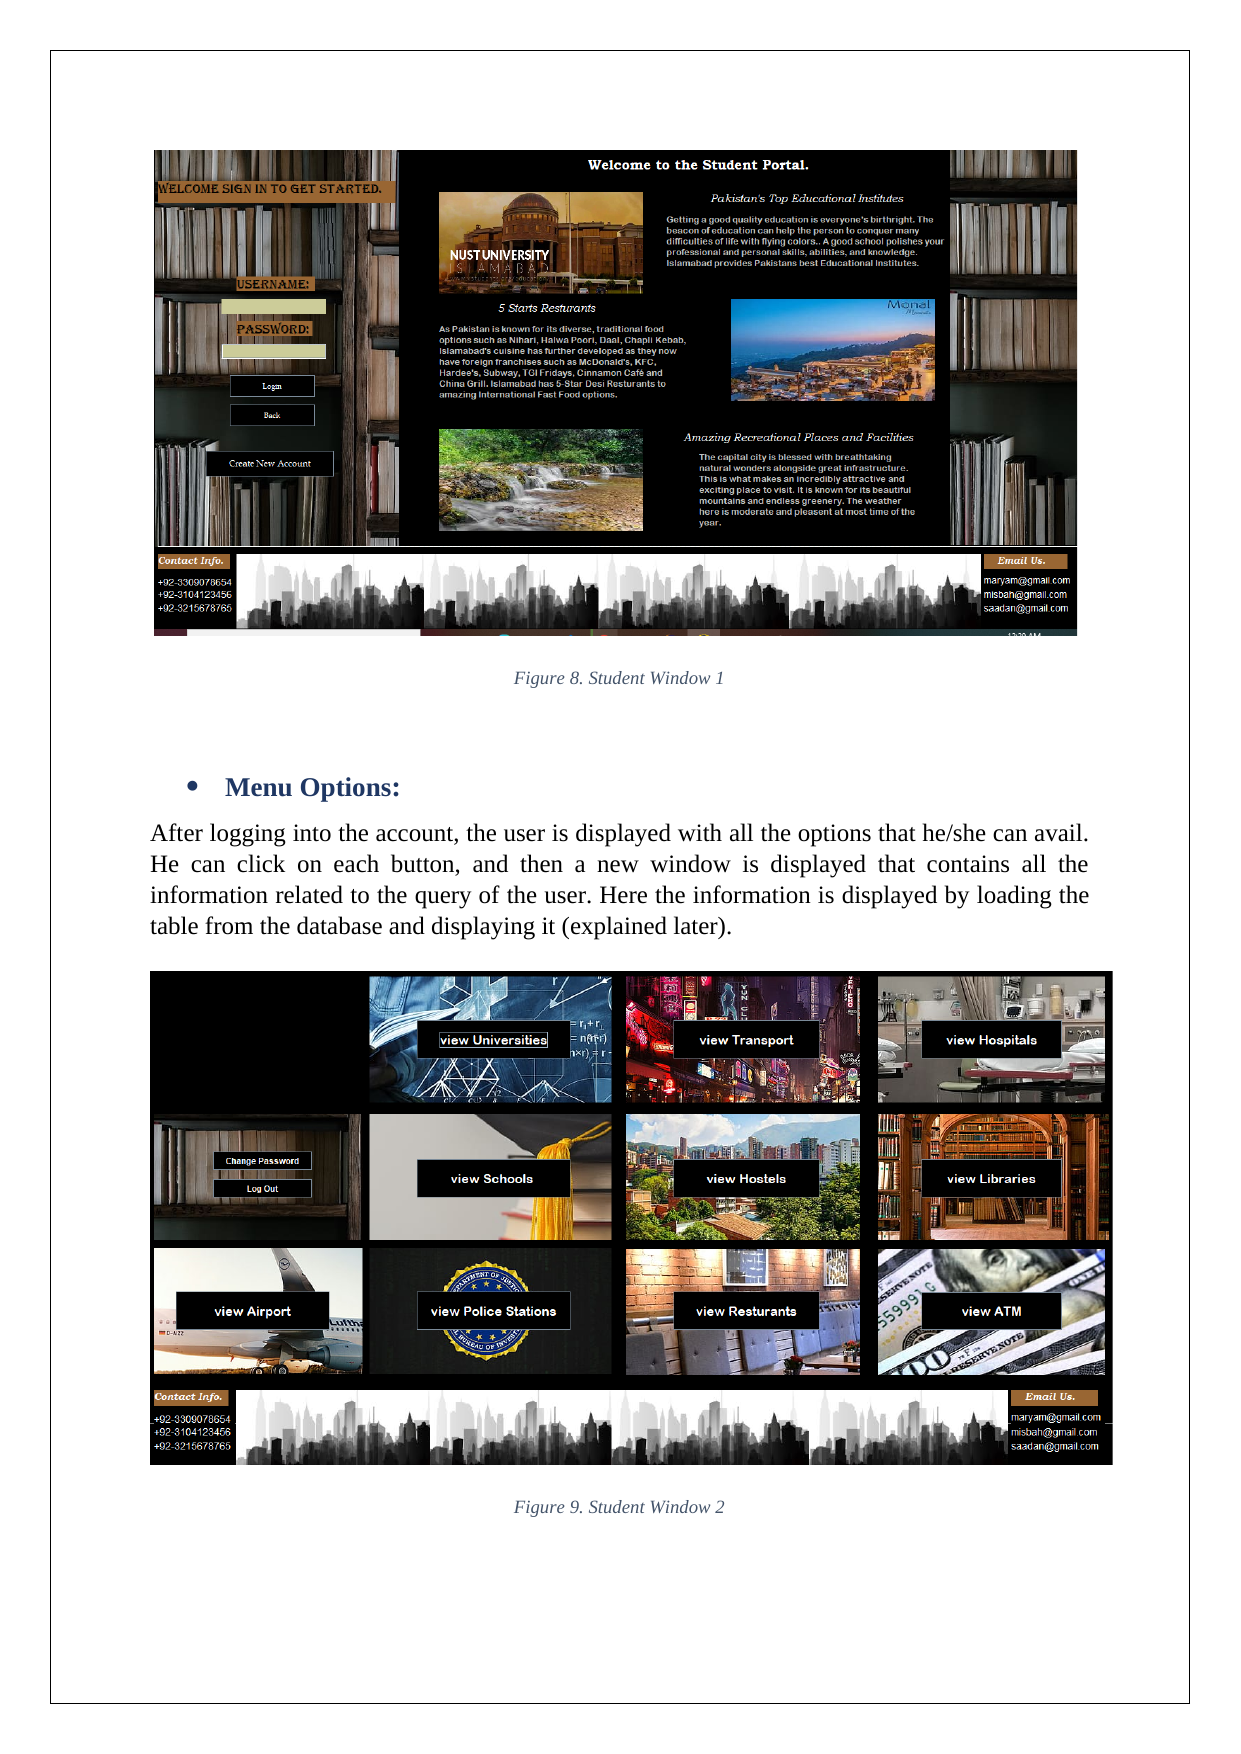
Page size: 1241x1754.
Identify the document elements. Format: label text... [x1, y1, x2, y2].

picture [154, 150, 1078, 636]
text After logging into the account, the user is displayed with all the options that he/she can avail. He can click on each button, and then a new window is displayed that contains all the information related to the query of the user. Here the information is displayed by loading the table from the database and displaying it (explained later). [150, 818, 1090, 940]
picture [150, 971, 1113, 1465]
subtitle Menu Options: [187, 769, 1090, 803]
